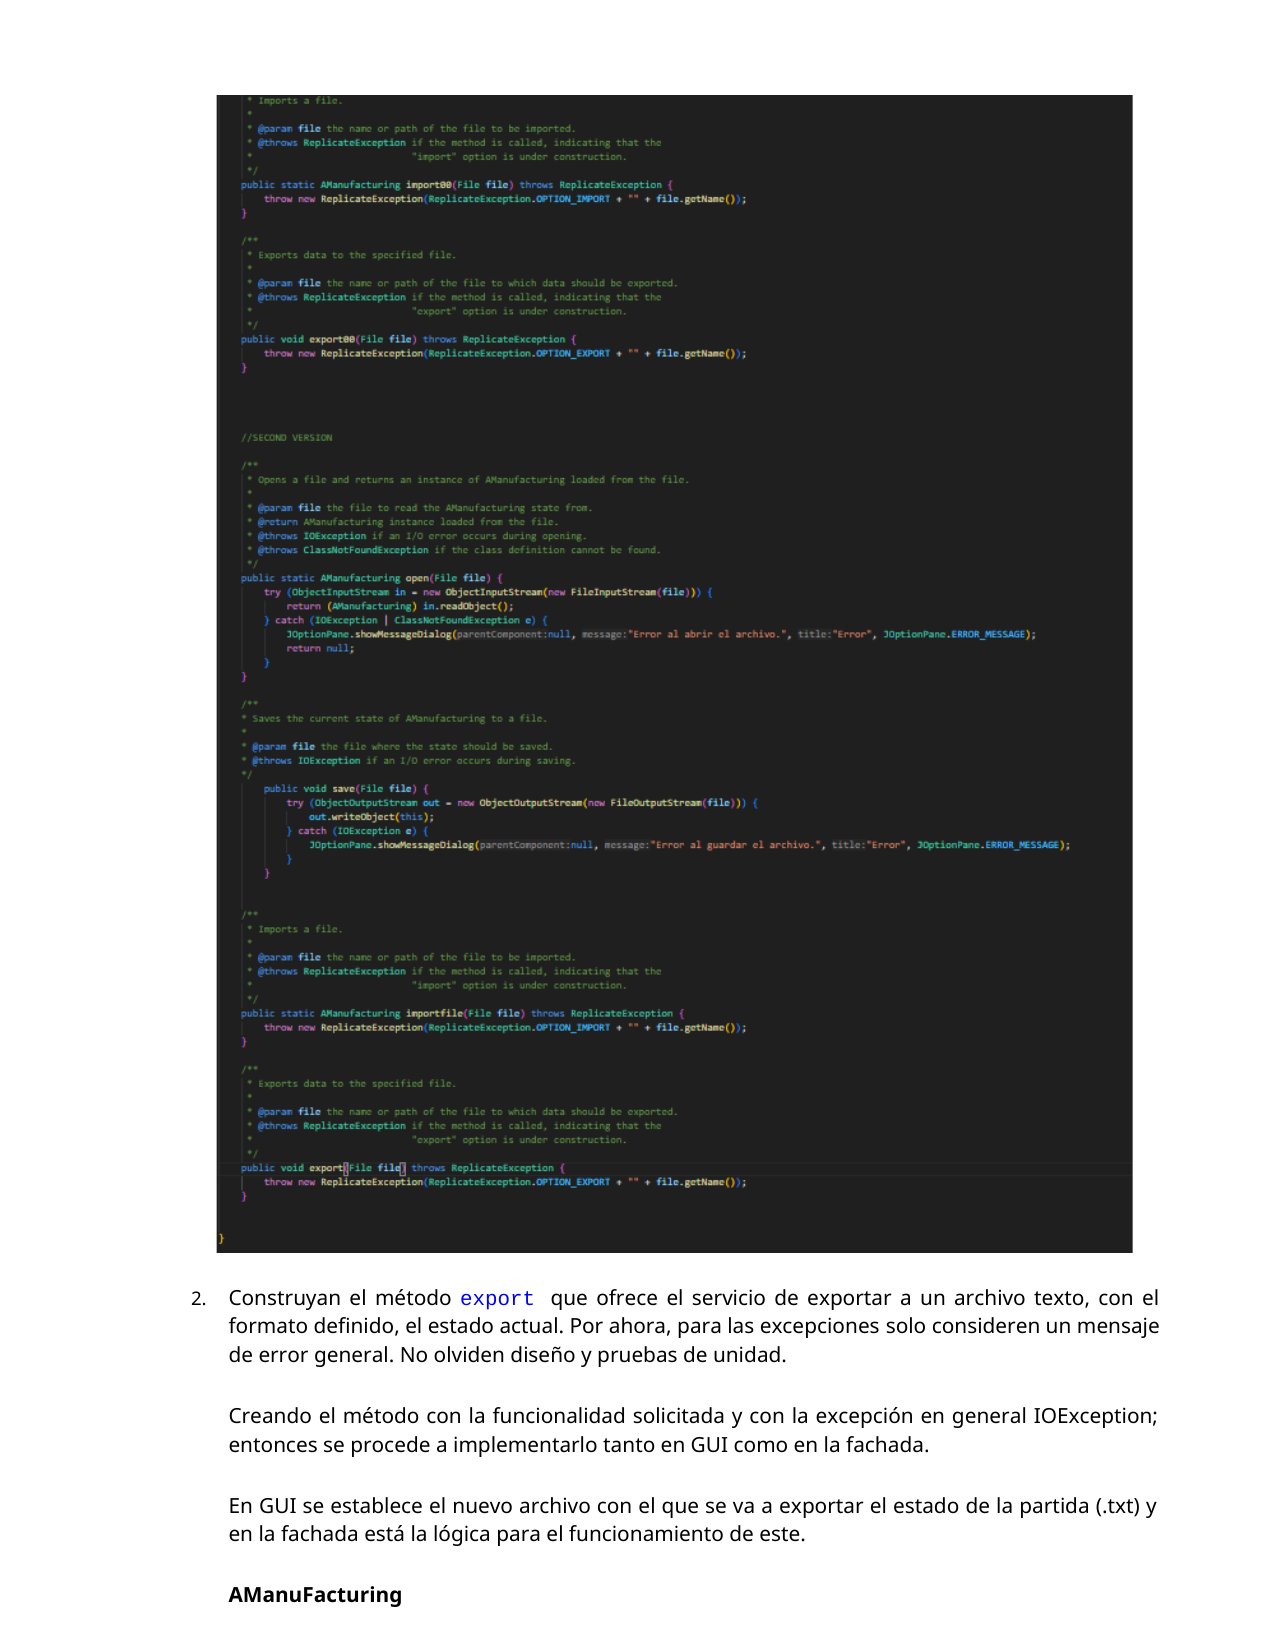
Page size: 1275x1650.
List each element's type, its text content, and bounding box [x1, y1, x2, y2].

text En GUI se establece el nuevo archivo con el que se va a exportar el estado de la partida (.txt) y en la fachada está la lógica para el funcionamiento de este. [228, 1491, 1160, 1548]
text AManuFacturing [228, 1581, 1160, 1609]
text Creando el método con la funcionalidad solicitada y con la excepción en general IOException; entonces se procede a implementarlo tanto en GUI como en la fachada. [228, 1401, 1160, 1458]
picture [216, 95, 1133, 1253]
list Construyan el método export que ofrece el servicio de exportar a un archivo texto, con el formato definido, el estado actual. Por ahora, para las excepciones solo consideren un mensaje de error general. No olviden diseño y pruebas de unidad. [191, 1283, 1160, 1369]
